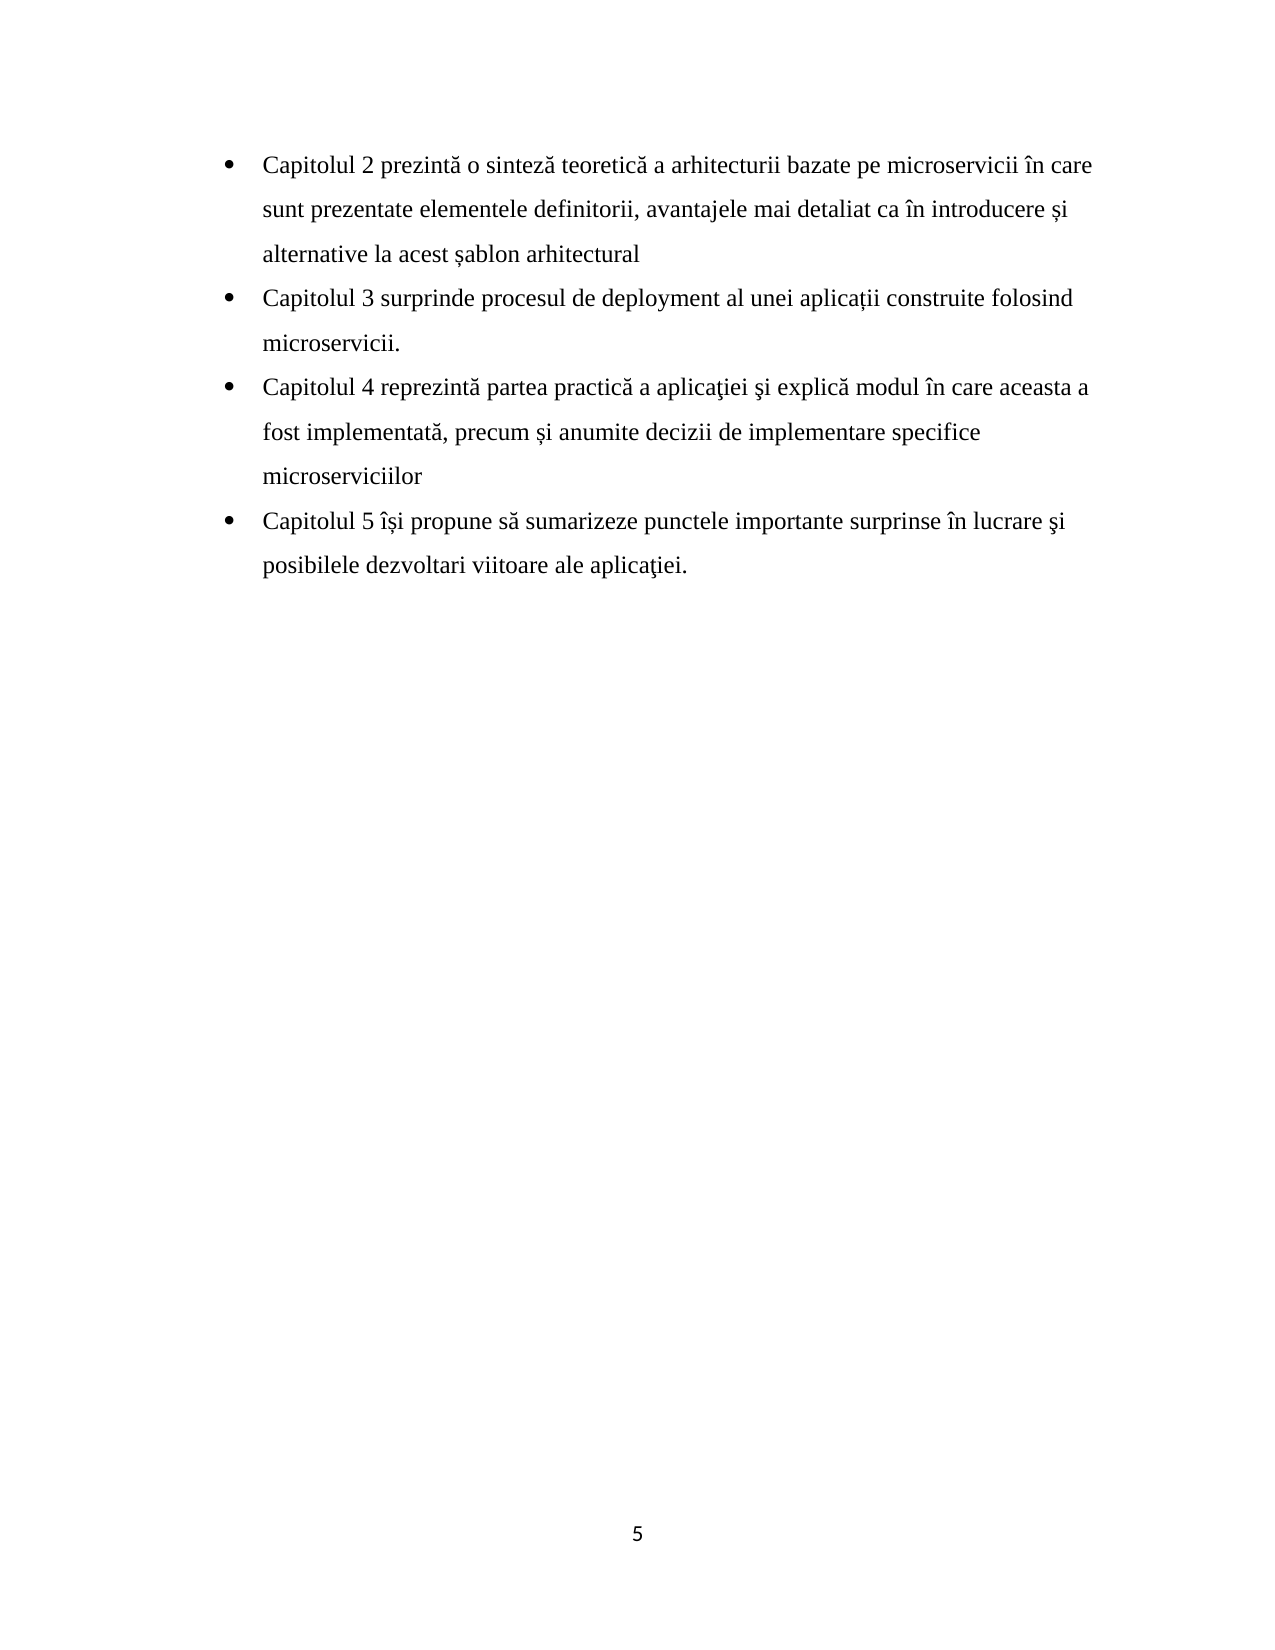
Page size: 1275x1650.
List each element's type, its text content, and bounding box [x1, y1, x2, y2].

list Capitolul 3 surprinde procesul de deployment al unei aplicații construite folosind microservicii. [225, 283, 1125, 357]
list Capitolul 4 reprezintă partea practică a aplicaţiei şi explică modul în care aceasta a fost implementată, precum și anumite decizii de implementare specifice microserviciilor [225, 372, 1125, 490]
list Capitolul 5 își propune să sumarizeze punctele importante surprinse în lucrare şi posibilele dezvoltari viitoare ale aplicaţiei. [225, 506, 1125, 579]
list Capitolul 2 prezintă o sinteză teoretică a arhitecturii bazate pe microservicii în care sunt prezentate elementele definitorii, avantajele mai detaliat ca în introducere și alternative la acest șablon arhitectural [225, 150, 1125, 268]
